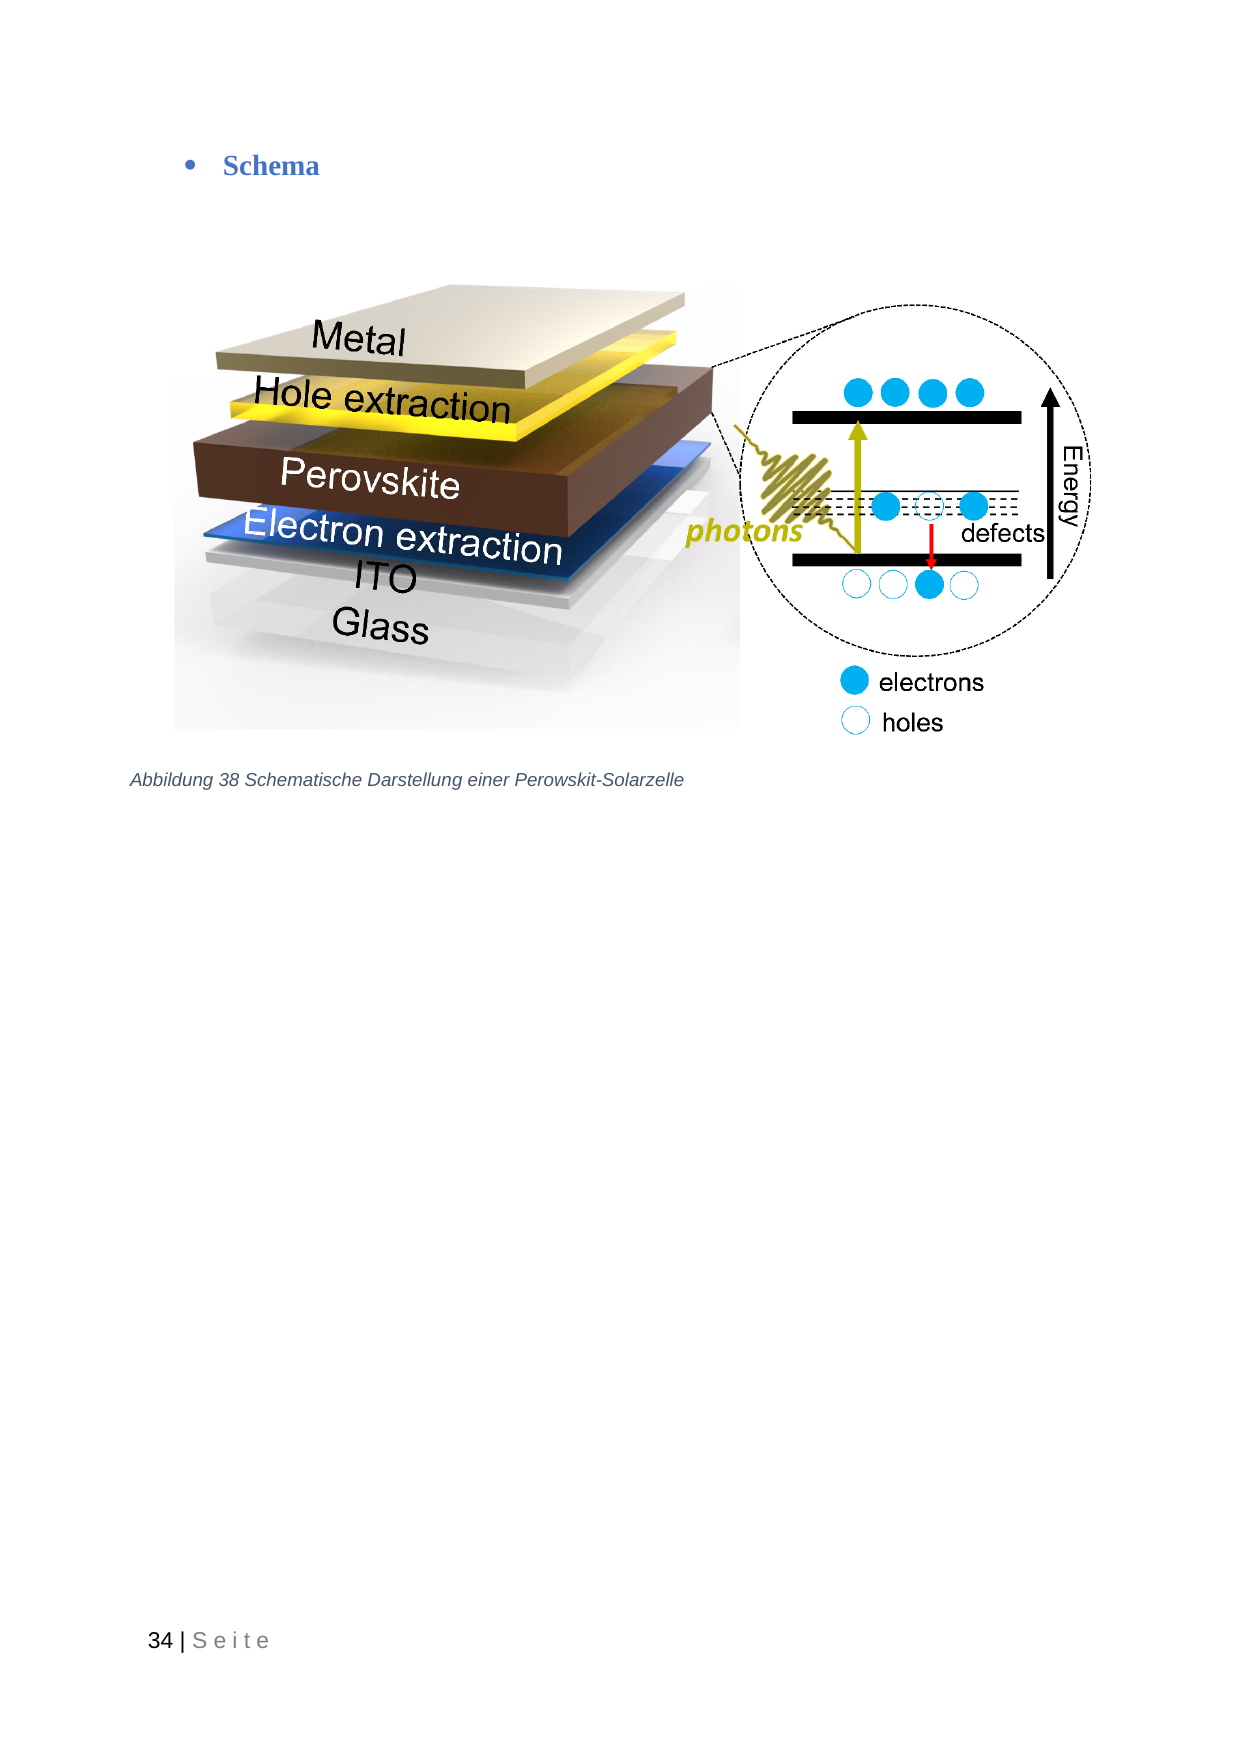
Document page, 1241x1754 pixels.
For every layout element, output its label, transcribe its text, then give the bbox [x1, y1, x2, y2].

text Schema [185, 148, 1093, 181]
picture [127, 233, 1112, 760]
